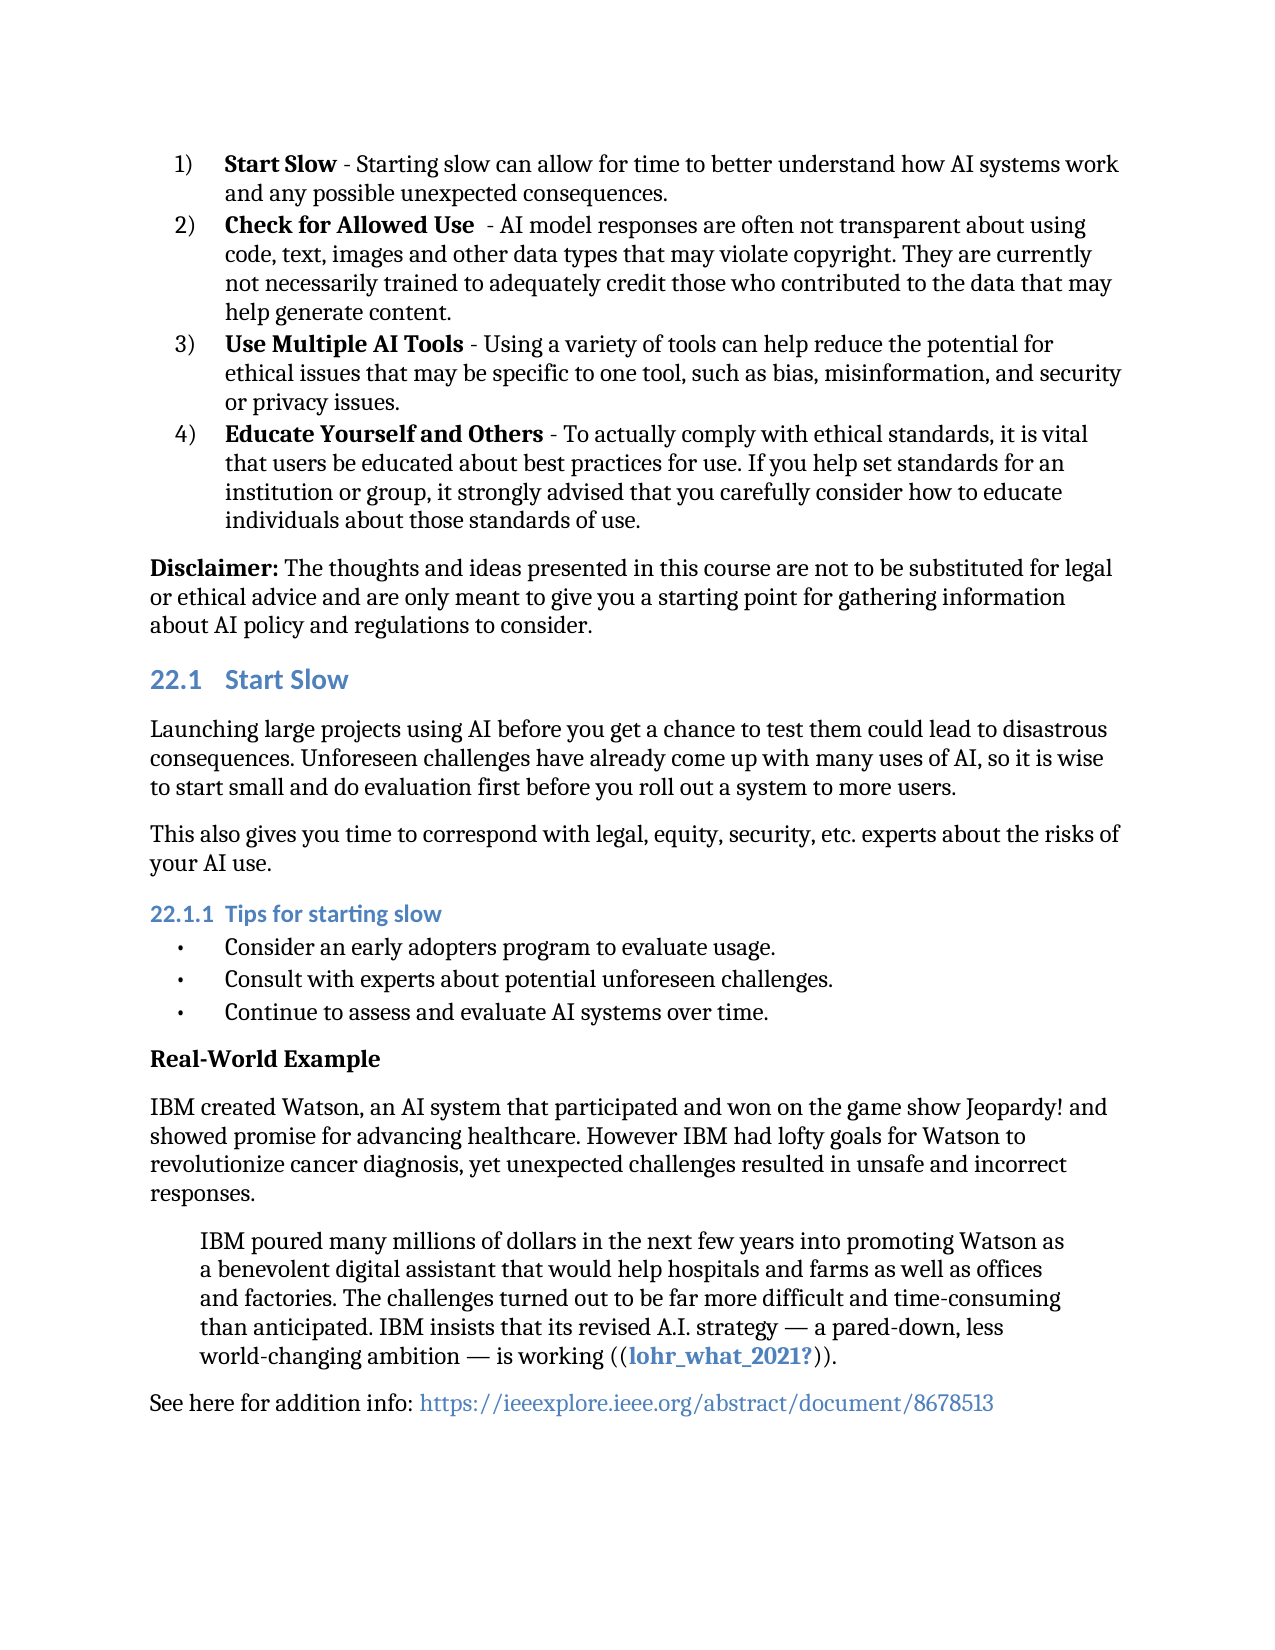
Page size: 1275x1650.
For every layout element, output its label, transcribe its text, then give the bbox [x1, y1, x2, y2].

list Continue to assess and evaluate AI systems over time. [175, 998, 1125, 1027]
subtitle 22.1.1 Tips for starting slow [150, 898, 1125, 929]
list Educate Yourself and Others - To actually comply with ethical standards, it is vital that users be educated about best practices for use. If you help set standards for an institution or group, it strongly advised that you carefully consider how to educate individuals about those standards of use. [175, 420, 1125, 535]
subtitle 22.1 Start Slow [150, 661, 1125, 696]
text Disclaimer: The thoughts and ideas presented in this course are not to be substituted for legal or ethical advice and are only meant to give you a starting point for gathering information about AI policy and regulations to consider. [150, 554, 1125, 640]
text Launching large projects using AI before you get a chance to test them could lead to disastrous consequences. Unforeseen challenges have already come up with many uses of AI, so it is wise to start small and do evaluation first before you roll out a system to more users. [150, 715, 1125, 801]
text This also gives you time to correspond with legal, equity, security, etc. experts about the risks of your AI use. [150, 820, 1125, 878]
list Consult with experts about potential unforeseen challenges. [175, 965, 1125, 994]
list Check for Allowed Use - AI model responses are often not transparent about using code, text, images and other data types that may violate copyright. They are currently not necessarily trained to adequately credit those who contributed to the data that may help generate content. [175, 211, 1125, 326]
list Use Multiple AI Tools - Using a variety of tools can help reduce the potential for ethical issues that may be specific to one tool, such as bias, misinformation, and security or privacy issues. [175, 330, 1125, 416]
list Consider an early adopters program to evaluate usage. [175, 933, 1125, 962]
text IBM poured many millions of dollars in the next few years into promoting Watson as a benevolent digital assistant that would help hospitals and farms as well as offices and factories. The challenges turned out to be far more difficult and time-consuming than anticipated. IBM insists that its revised A.I. strategy — a pared-down, less world-changing ambition — is working ((lohr_what_2021?)). [200, 1227, 1075, 1370]
text Real-World Example [150, 1045, 1125, 1074]
text See here for addition info: https://ieeexplore.ieee.org/abstract/document/8678513 [150, 1389, 1125, 1418]
text IBM created Watson, an AI system that participated and won on the game show Jeopardy! and showed promise for advancing healthcare. However IBM had lofty goals for Watson to revolutionize cancer diagnosis, yet unexpected challenges resulted in unsafe and incorrect responses. [150, 1093, 1125, 1208]
list Start Slow - Starting slow can allow for time to better understand how AI systems work and any possible unexpected consequences. [175, 150, 1125, 207]
